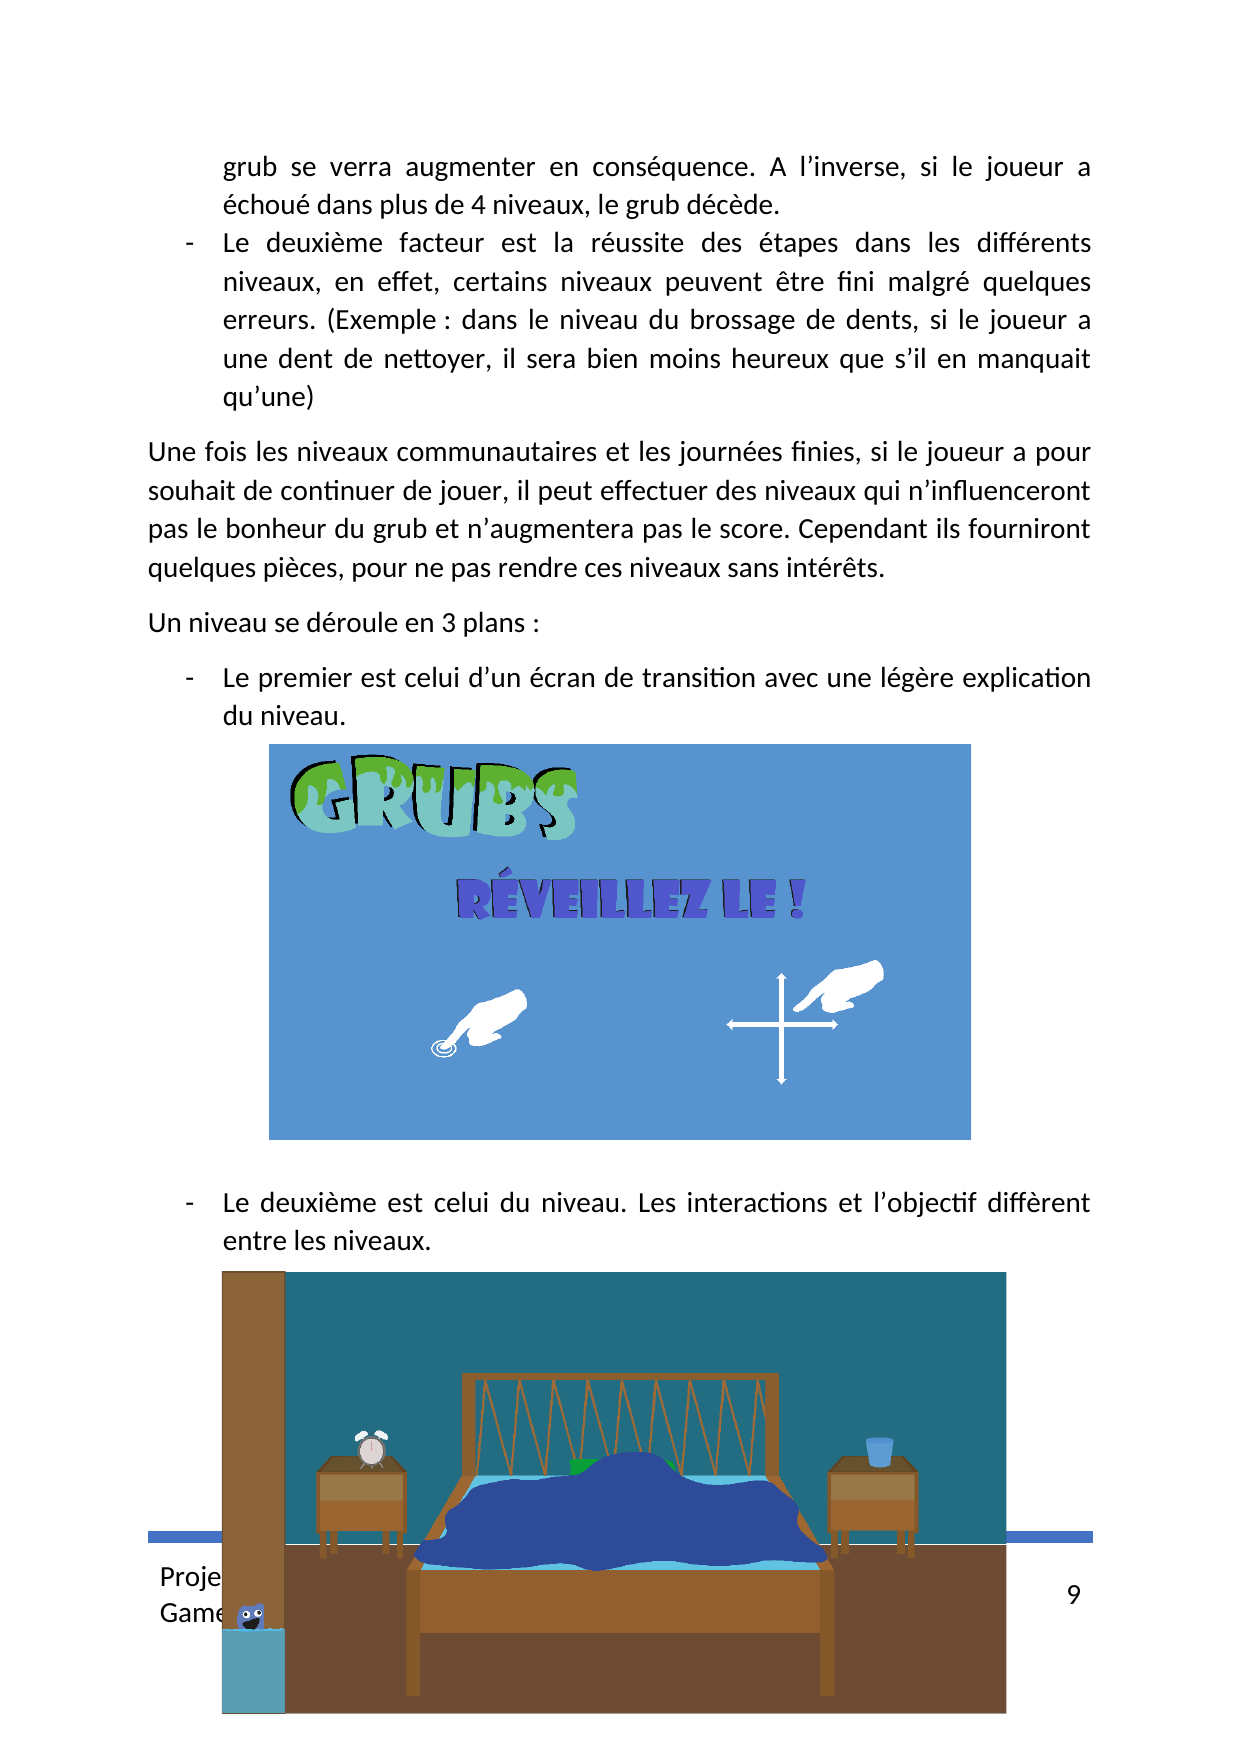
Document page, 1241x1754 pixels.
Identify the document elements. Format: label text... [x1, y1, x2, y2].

list Le premier est celui d’un écran de transition avec une légère explication du niveau. [185, 659, 1093, 733]
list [185, 148, 1093, 222]
picture [221, 1271, 1007, 1714]
text Une fois les niveaux communautaires et les journées finies, si le joueur a pour souhait de continuer de jouer, il peut effectuer des niveaux qui n’influenceront pas le bonheur du grub et n’augmentera pas le score. Cependant ils fourniront quelques pièces, pour ne pas rendre ces niveaux sans intérêts. [148, 433, 1093, 584]
list Le deuxième est celui du niveau. Les interactions et l’objectif diffèrent entre les niveaux. [185, 1184, 1093, 1258]
text Un niveau se déroule en 3 plans : [148, 604, 1093, 639]
picture [269, 744, 972, 1140]
list Le deuxième facteur est la réussite des étapes dans les différents niveaux, en effet, certains niveaux peuvent être fini malgré quelques erreurs. (Exemple : dans le niveau du brossage de dents, si le joueur a une dent de nettoyer, il sera bien moins heureux que s’il en manquait qu’une) [185, 224, 1093, 414]
